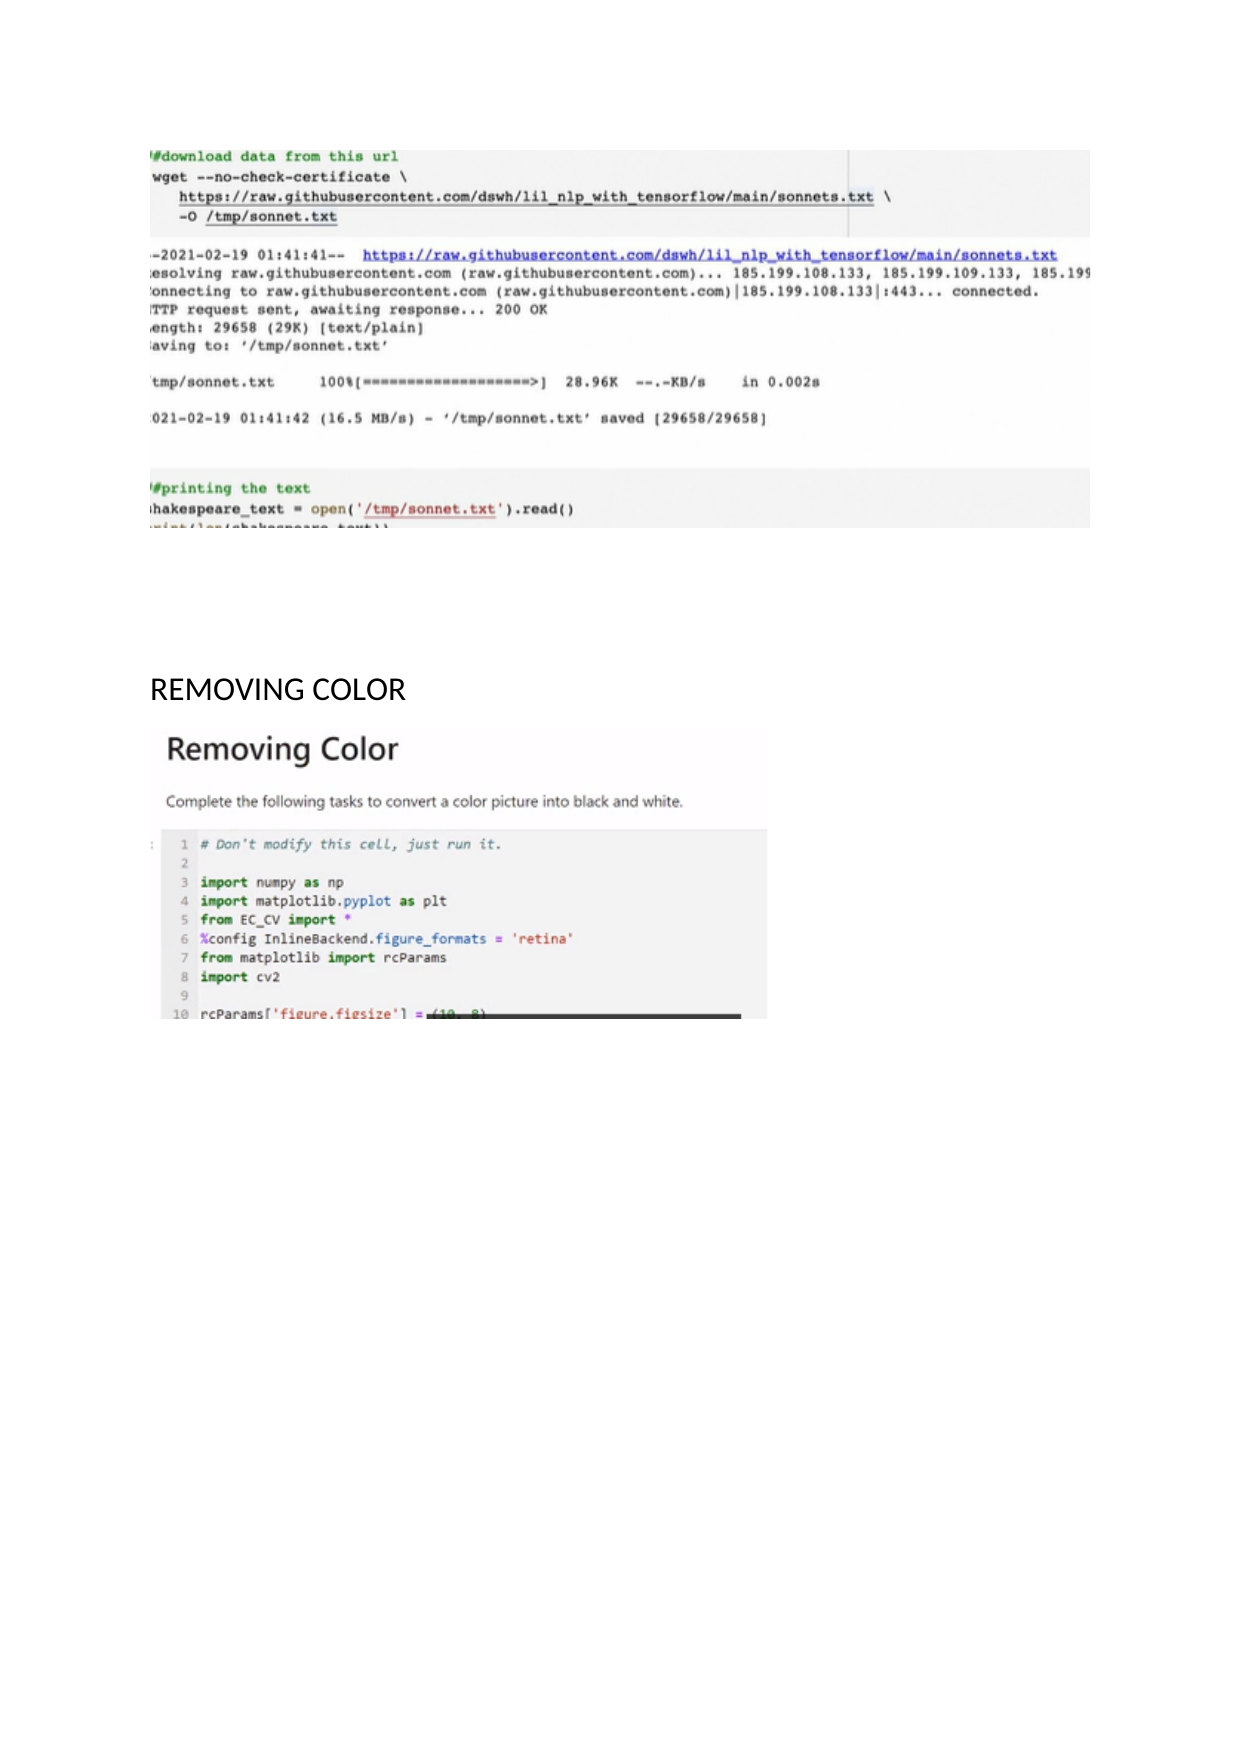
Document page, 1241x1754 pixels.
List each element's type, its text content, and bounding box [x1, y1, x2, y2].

picture [150, 150, 1091, 528]
text REMOVING COLOR [150, 668, 1090, 708]
picture [150, 728, 768, 1019]
